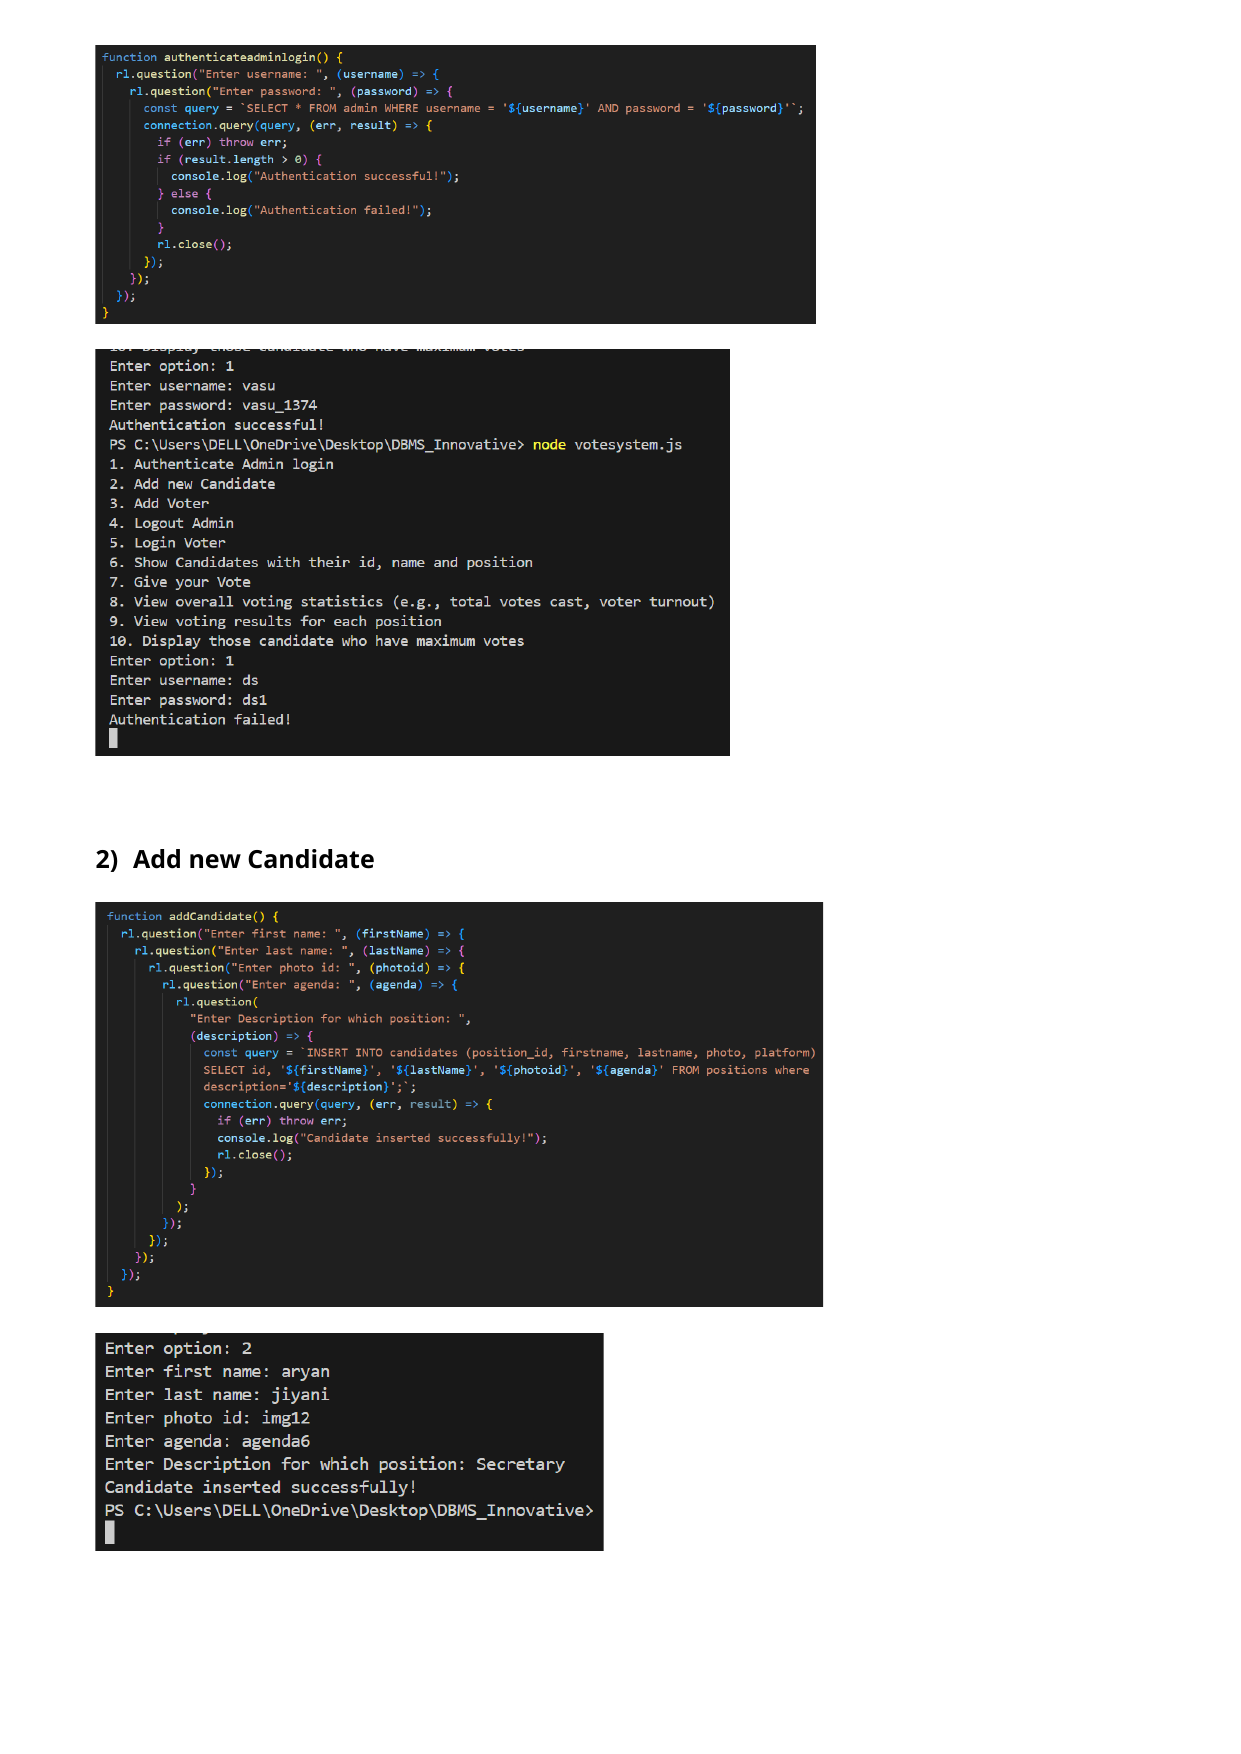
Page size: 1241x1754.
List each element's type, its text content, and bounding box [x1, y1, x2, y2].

picture [95, 45, 816, 324]
picture [95, 902, 824, 1307]
picture [95, 1333, 604, 1551]
subtitle Add new Candidate [95, 842, 1190, 876]
picture [95, 349, 730, 756]
